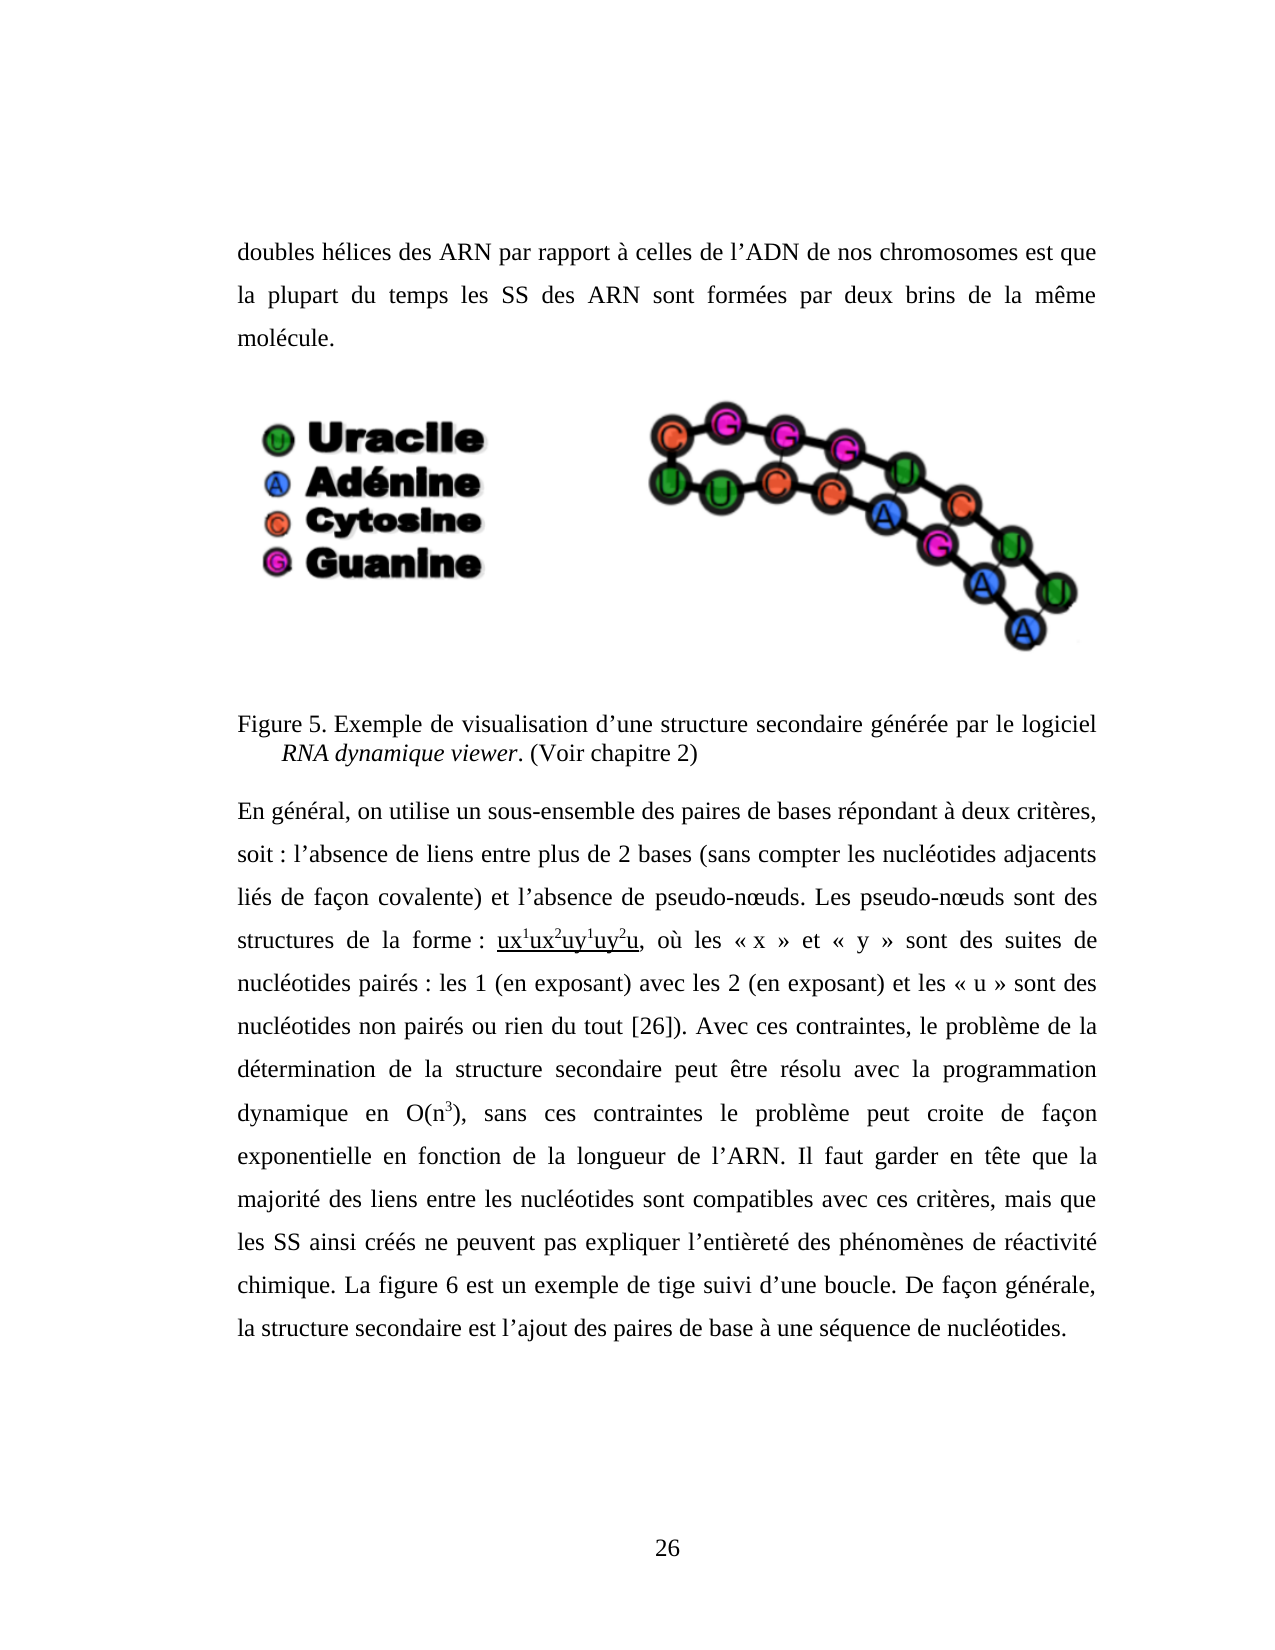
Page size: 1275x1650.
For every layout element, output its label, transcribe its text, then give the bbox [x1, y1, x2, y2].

text En général, on utilise un sous-ensemble des paires de bases répondant à deux critères, soit : l’absence de liens entre plus de 2 bases (sans compter les nucléotides adjacents liés de façon covalente) et l’absence de pseudo-nœuds. Les pseudo-nœuds sont des structures de la forme : ux1ux2uy1uy2u, où les « x » et « y » sont des suites de nucléotides pairés : les 1 (en exposant) avec les 2 (en exposant) et les « u » sont des nucléotides non pairés ou rien du tout [26]). Avec ces contraintes, le problème de la détermination de la structure secondaire peut être résolu avec la programmation dynamique en O(n3), sans ces contraintes le problème peut croite de façon exponentielle en fonction de la longueur de l’ARN. Il faut garder en tête que la majorité des liens entre les nucléotides sont compatibles avec ces critères, mais que les SS ainsi créés ne peuvent pas expliquer l’entièreté des phénomènes de réactivité chimique. La figure 6 est un exemple de tige suivi d’une boucle. De façon générale, la structure secondaire est l’ajout des paires de base à une séquence de nucléotides. [237, 796, 1098, 1342]
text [237, 237, 1098, 352]
text Exemple de visualisation d’une structure secondaire générée par le logiciel RNA dynamique viewer. (Voir chapitre 2) [237, 709, 1098, 767]
picture [237, 378, 1097, 683]
